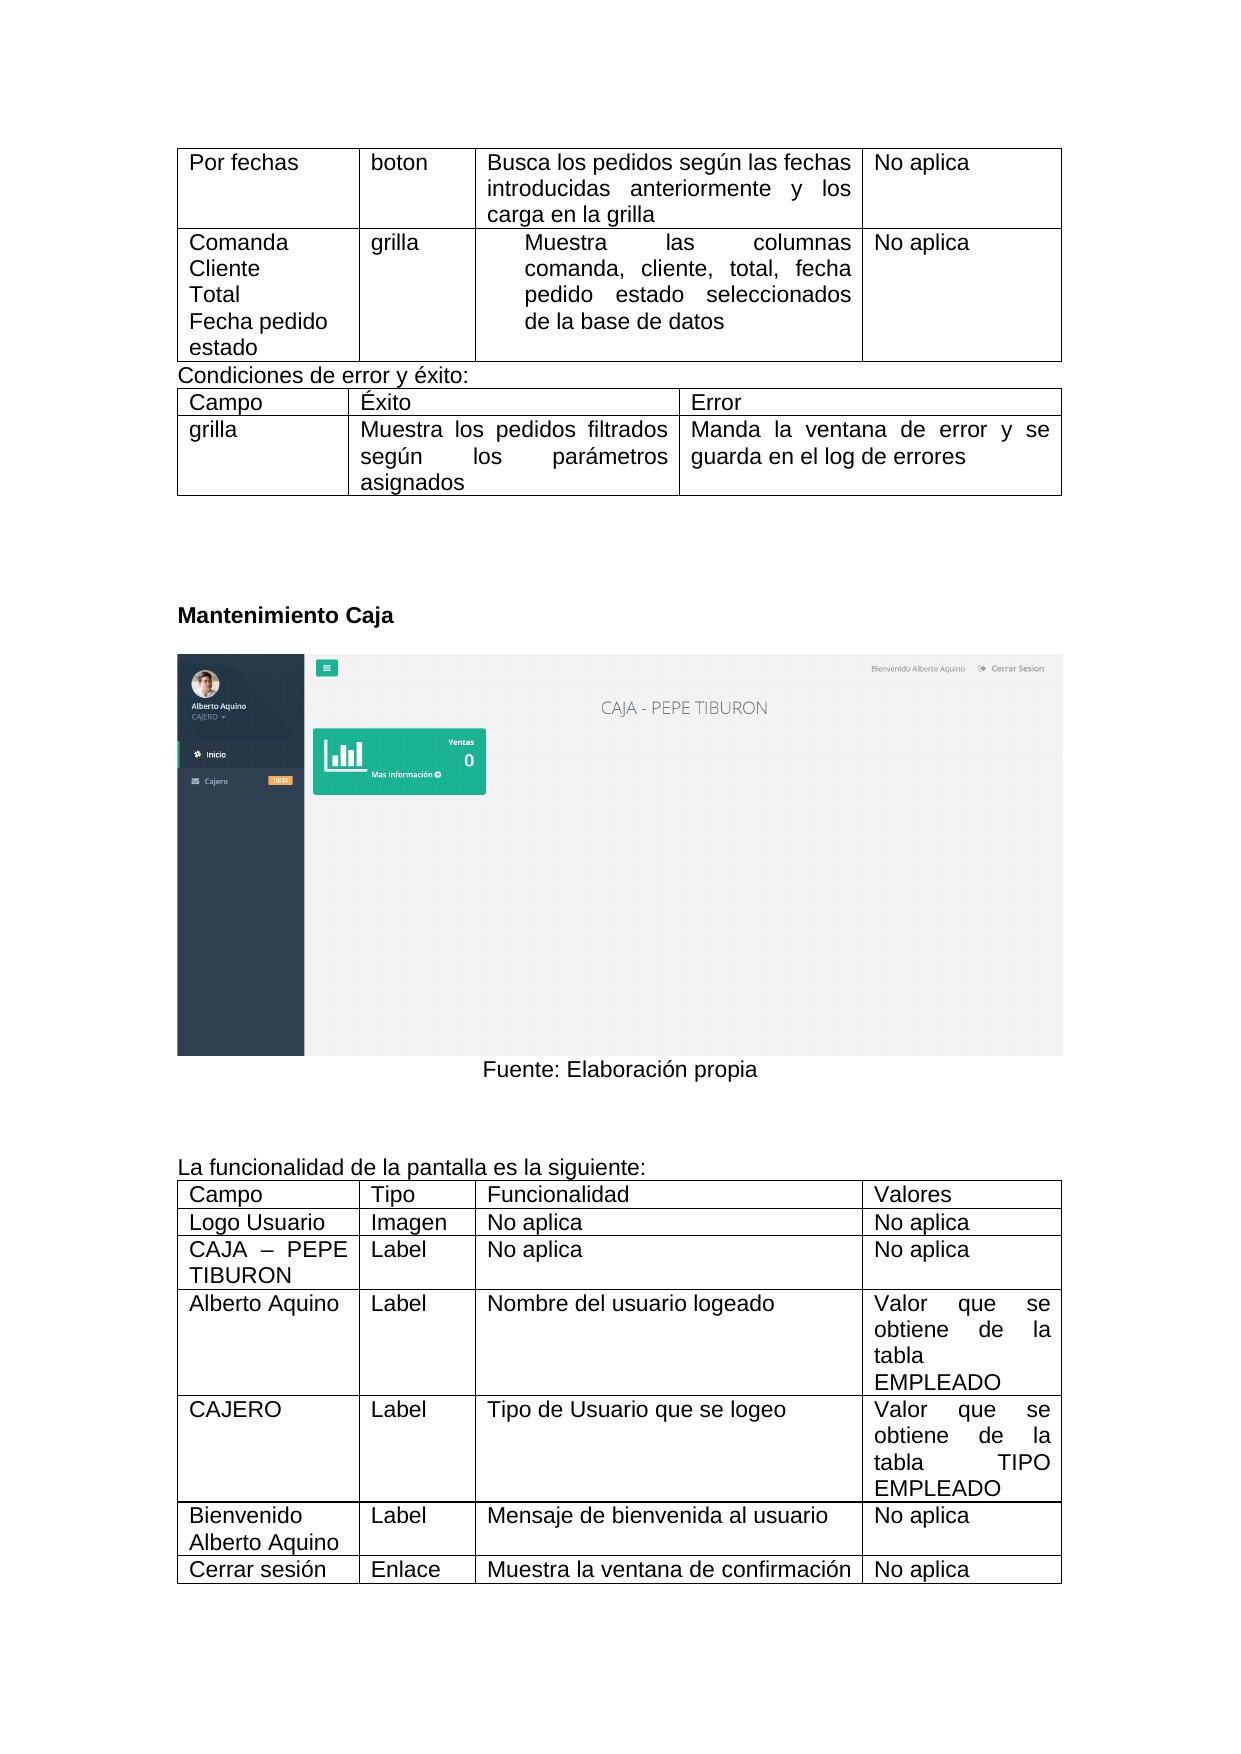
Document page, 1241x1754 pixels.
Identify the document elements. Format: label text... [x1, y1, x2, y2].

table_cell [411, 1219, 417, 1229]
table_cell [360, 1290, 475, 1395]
text Fuente: Elaboración propia [177, 1056, 1063, 1082]
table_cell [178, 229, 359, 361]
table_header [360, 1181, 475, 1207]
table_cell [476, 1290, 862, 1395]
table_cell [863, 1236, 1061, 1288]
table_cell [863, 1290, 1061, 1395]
text Mantenimiento Caja [177, 602, 1063, 628]
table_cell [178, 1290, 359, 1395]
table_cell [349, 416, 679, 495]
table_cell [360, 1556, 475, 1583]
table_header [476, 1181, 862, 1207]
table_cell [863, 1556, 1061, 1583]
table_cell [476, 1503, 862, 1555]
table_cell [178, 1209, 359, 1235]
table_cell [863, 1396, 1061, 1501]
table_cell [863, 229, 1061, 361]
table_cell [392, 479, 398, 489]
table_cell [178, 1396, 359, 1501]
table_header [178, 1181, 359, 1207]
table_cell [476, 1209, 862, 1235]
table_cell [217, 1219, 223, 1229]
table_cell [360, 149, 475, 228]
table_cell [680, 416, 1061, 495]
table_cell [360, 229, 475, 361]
text Condiciones de error y éxito: [177, 362, 1063, 388]
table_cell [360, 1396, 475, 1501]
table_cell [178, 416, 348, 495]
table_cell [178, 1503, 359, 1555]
text La funcionalidad de la pantalla es la siguiente: [177, 1154, 1063, 1180]
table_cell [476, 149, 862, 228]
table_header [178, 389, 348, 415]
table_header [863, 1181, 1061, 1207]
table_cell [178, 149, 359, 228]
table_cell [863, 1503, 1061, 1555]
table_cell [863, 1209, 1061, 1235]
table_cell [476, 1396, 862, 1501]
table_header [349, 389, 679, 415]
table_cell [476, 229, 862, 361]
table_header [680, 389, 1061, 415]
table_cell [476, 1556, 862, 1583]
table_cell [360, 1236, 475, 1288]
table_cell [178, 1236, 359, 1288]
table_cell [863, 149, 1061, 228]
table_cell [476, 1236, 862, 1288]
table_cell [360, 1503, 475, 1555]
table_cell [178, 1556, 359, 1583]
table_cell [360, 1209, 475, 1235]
picture [177, 654, 1063, 1056]
